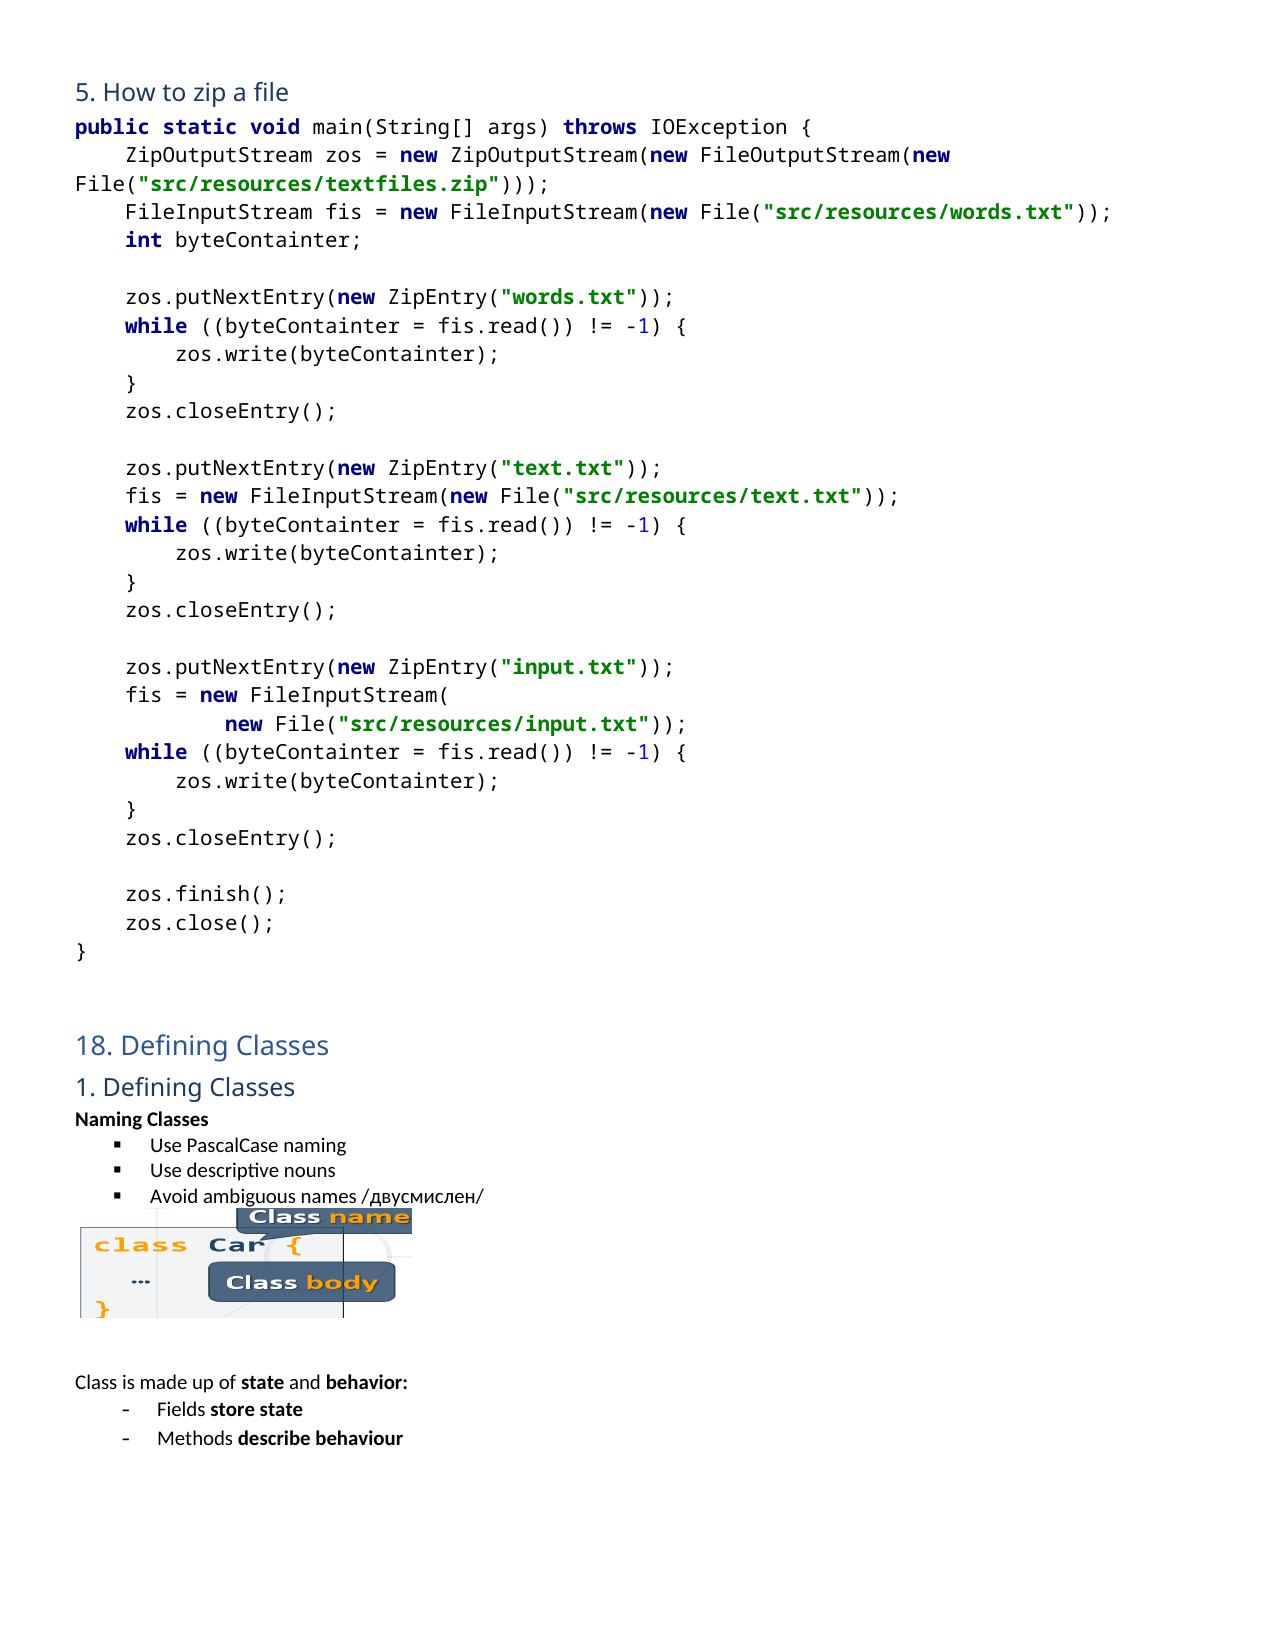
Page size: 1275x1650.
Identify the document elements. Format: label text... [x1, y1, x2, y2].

text public static void main(String[] args) throws IOException { ZipOutputStream zos = new ZipOutputStream(new FileOutputStream(new File("src/resources/textfiles.zip"))); FileInputStream fis = new FileInputStream(new File("src/resources/words.txt")); int byteContainter; zos.putNextEntry(new ZipEntry("words.txt")); while ((byteContainter = fis.read()) != -1) { zos.write(byteContainter); } zos.closeEntry(); zos.putNextEntry(new ZipEntry("text.txt")); fis = new FileInputStream(new File("src/resources/text.txt")); while ((byteContainter = fis.read()) != -1) { zos.write(byteContainter); } zos.closeEntry(); zos.putNextEntry(new ZipEntry("input.txt")); fis = new FileInputStream( new File("src/resources/input.txt")); while ((byteContainter = fis.read()) != -1) { zos.write(byteContainter); } zos.closeEntry(); zos.finish(); zos.close(); } [75, 112, 1200, 965]
subtitle 18. Defining Classes [75, 1026, 1200, 1063]
list Fields store state [119, 1394, 1200, 1423]
list Use descriptive nouns [112, 1157, 1200, 1183]
list Use PascalCase naming [112, 1132, 1200, 1157]
picture [75, 1208, 412, 1318]
subtitle 5. How to zip a file [75, 75, 1200, 109]
subtitle 1. Defining Classes [75, 1070, 1200, 1104]
list Avoid ambiguous names /двусмислен/ [112, 1183, 1200, 1208]
text Class is made up of state and behavior: [75, 1369, 1200, 1394]
text Naming Classes [75, 1107, 1200, 1132]
list Methods describe behaviour [119, 1423, 1200, 1451]
